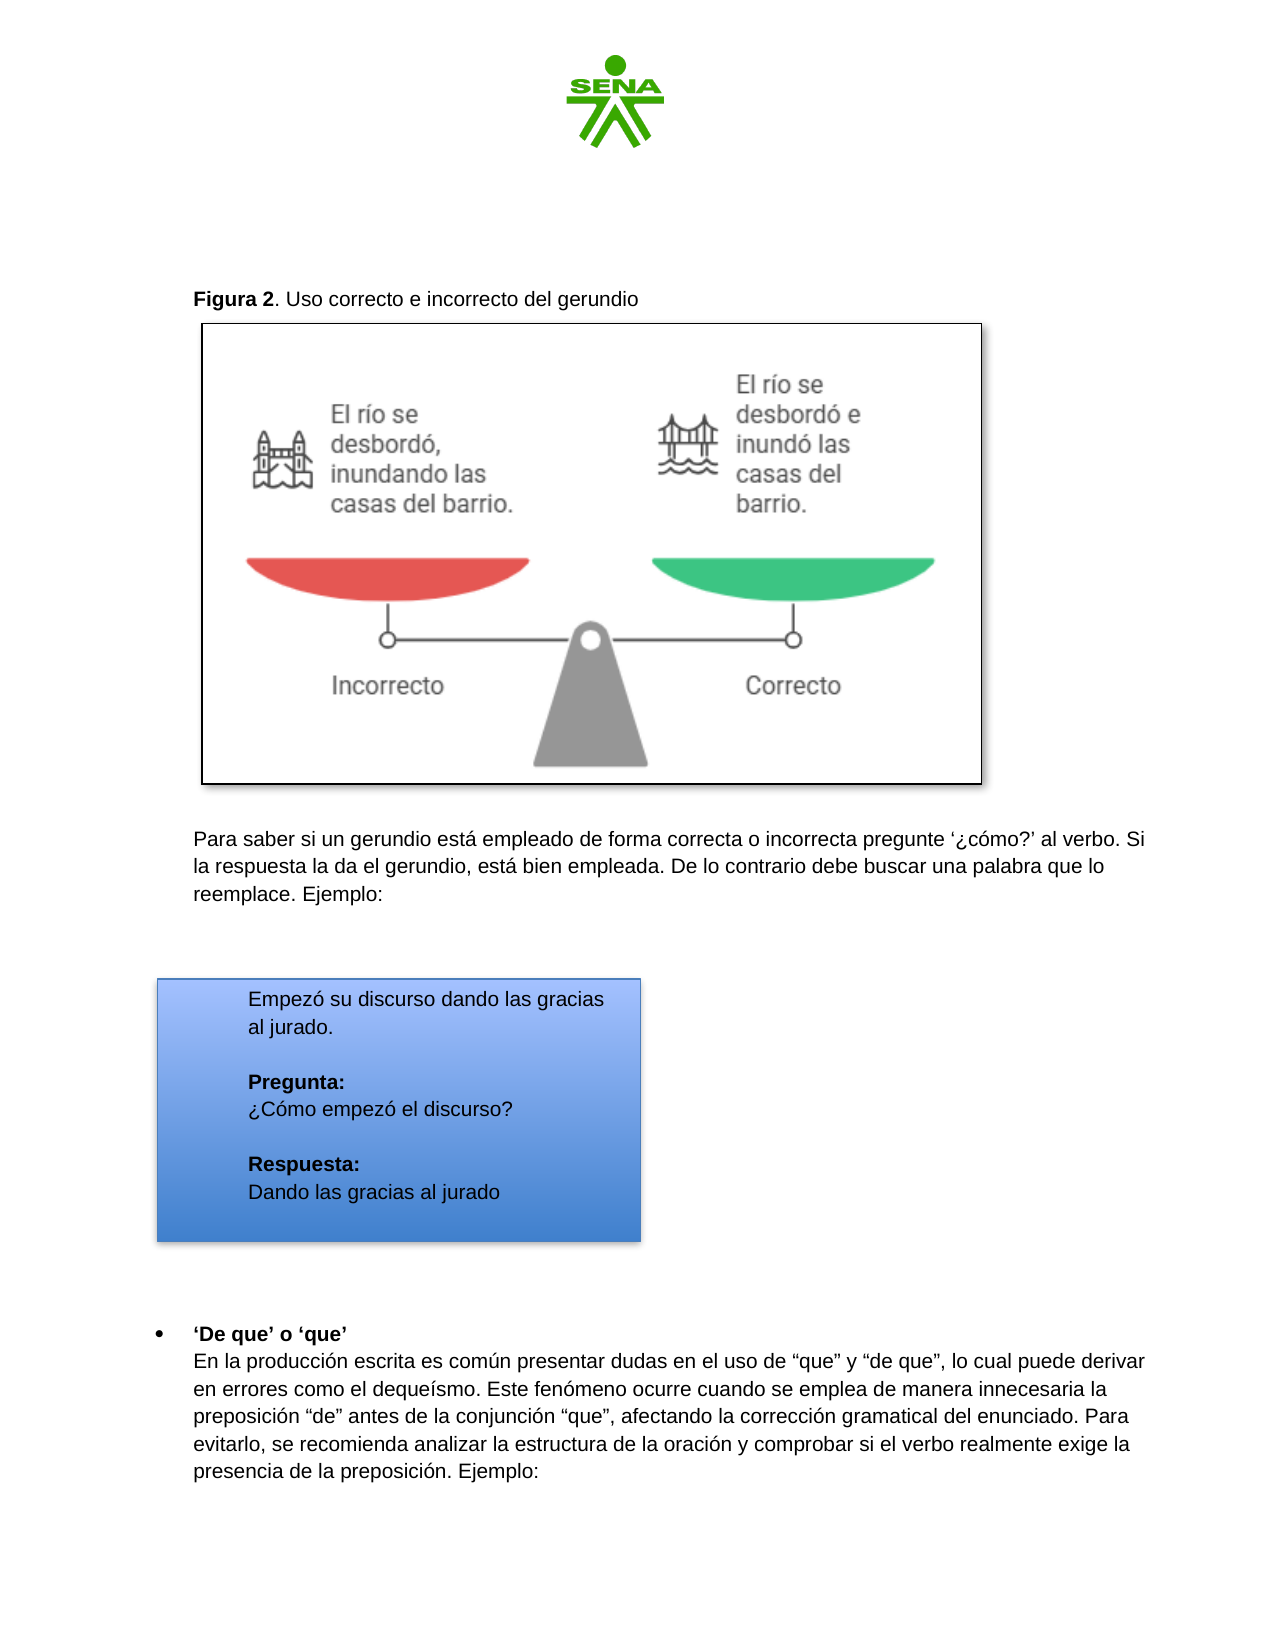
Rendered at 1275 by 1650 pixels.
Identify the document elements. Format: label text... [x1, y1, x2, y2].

list ‘De que’ o ‘que’ [156, 1322, 1157, 1346]
picture [566, 55, 664, 148]
list Figura 2. Uso correcto e incorrecto del gerundio [193, 287, 1157, 311]
list Para saber si un gerundio está empleado de forma correcta o incorrecta pregunte ‘¿cómo?’ al verbo. Si la respuesta la da el gerundio, está bien empleada. De lo contrario debe buscar una palabra que lo reemplace. Ejemplo: [193, 827, 1157, 906]
picture [203, 324, 981, 783]
text En la producción escrita es común presentar dudas en el uso de “que” y “de que”, lo cual puede derivar en errores como el dequeísmo. Este fenómeno ocurre cuando se emplea de manera innecesaria la preposición “de” antes de la conjunción “que”, afectando la corrección gramatical del enunciado. Para evitarlo, se recomienda analizar la estructura de la oración y comprobar si el verbo realmente exige la presencia de la preposición. Ejemplo: [193, 1349, 1157, 1483]
